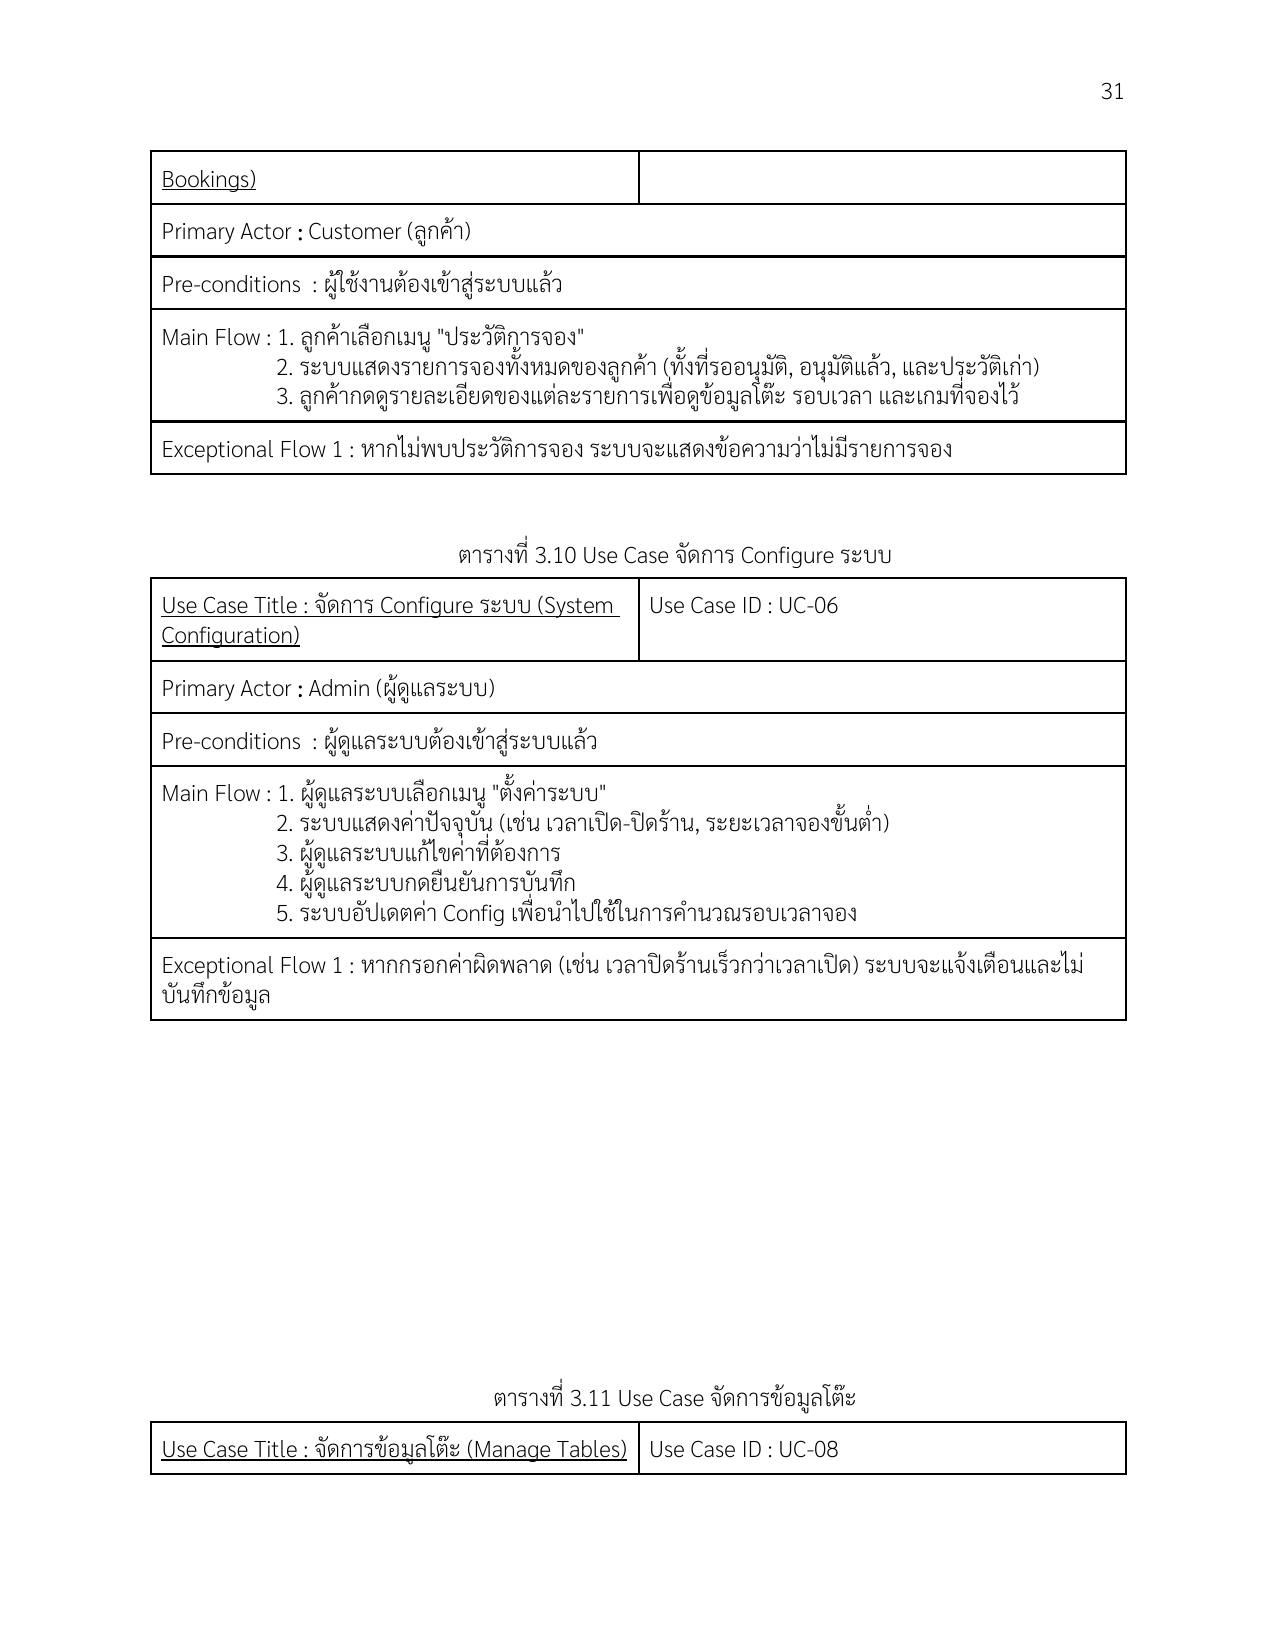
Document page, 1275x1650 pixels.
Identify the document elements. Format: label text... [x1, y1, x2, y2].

subtitle ตารางที่ 3.11 Use Case จัดการข้อมูลโต๊ะ [150, 1382, 1125, 1412]
subtitle ตารางที่ 3.10 Use Case จัดการ Configure ระบบ [150, 539, 1125, 569]
